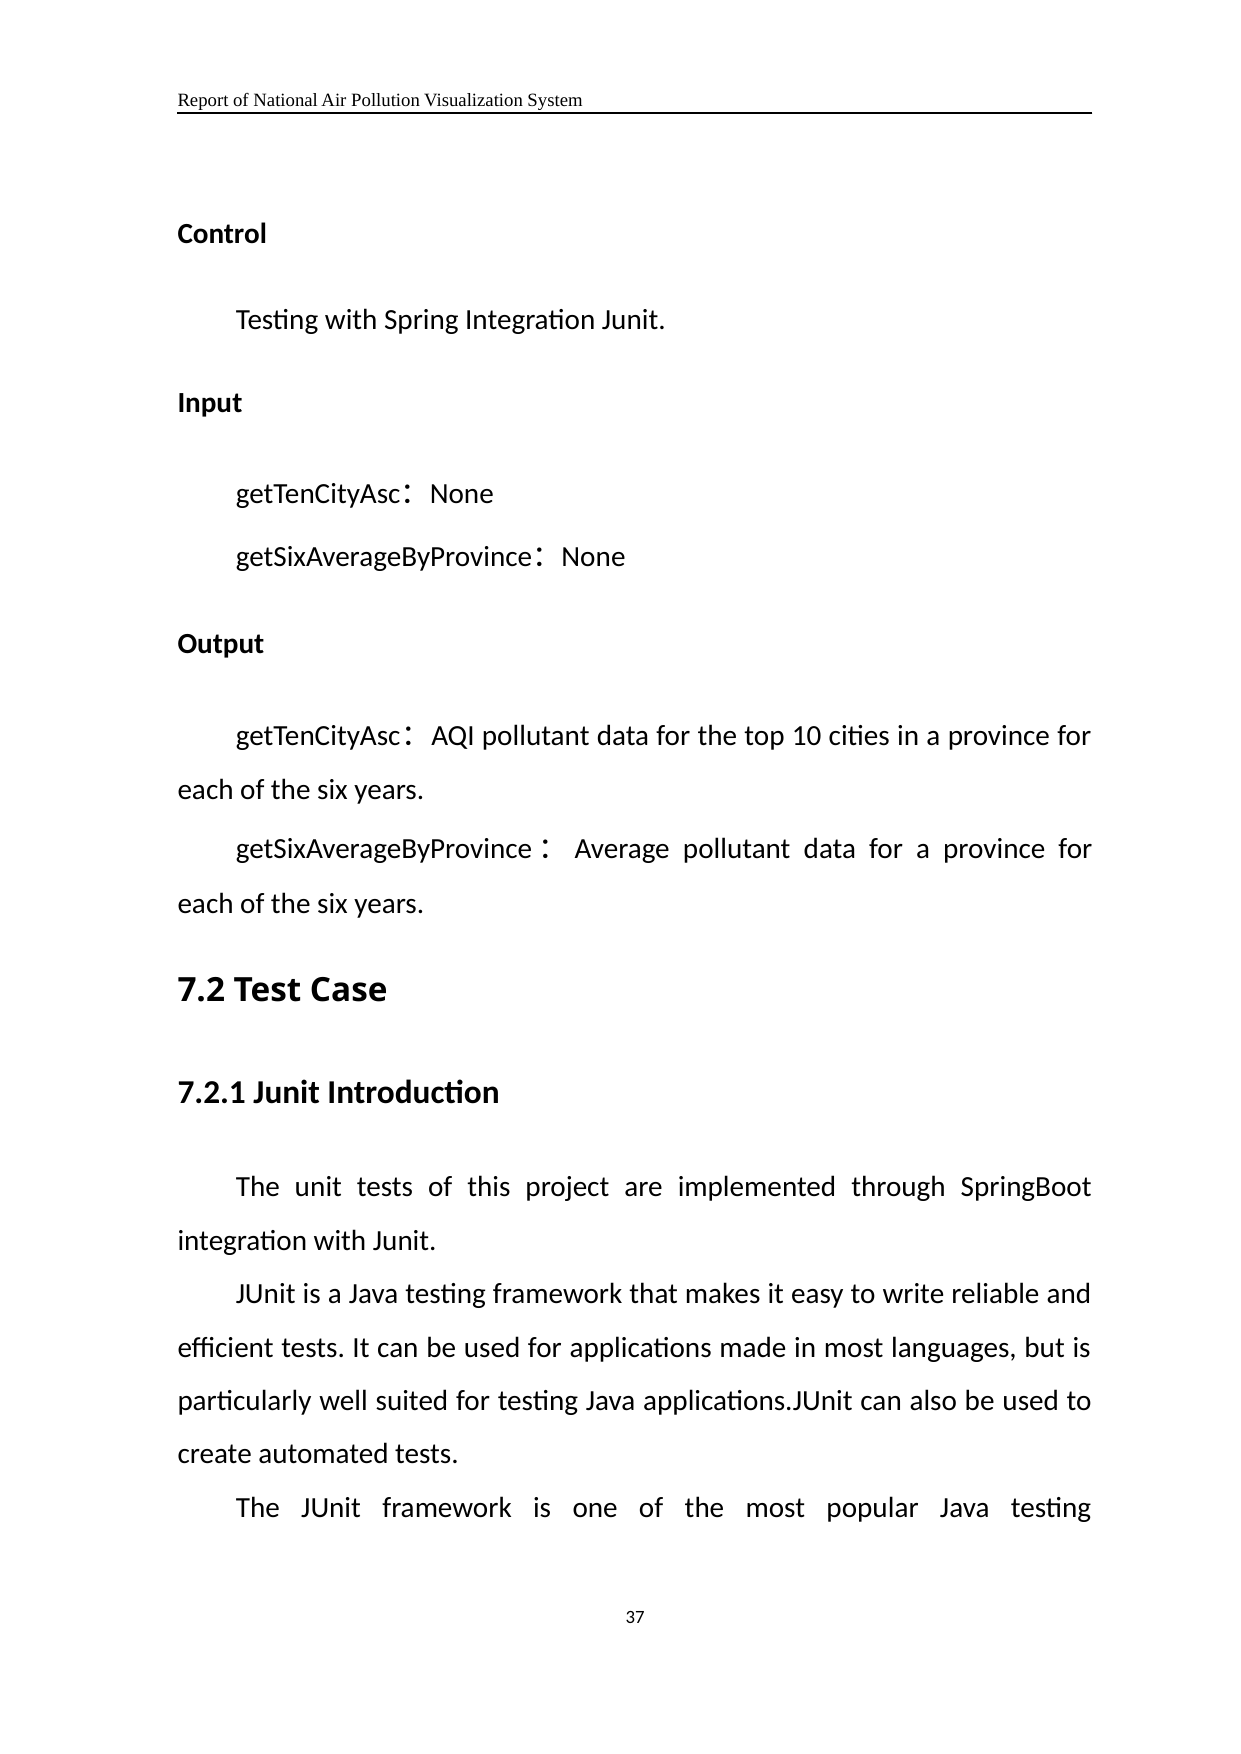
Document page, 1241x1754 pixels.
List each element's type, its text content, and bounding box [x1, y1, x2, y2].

subtitle 7.2 Test Case [177, 965, 1092, 1011]
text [177, 1489, 1092, 1525]
text getTenCityAsc：None [177, 469, 1092, 512]
subtitle 7.2.1 Junit Introduction [177, 1071, 1092, 1112]
text getSixAverageByProvince：None [177, 533, 1092, 575]
text JUnit is a Java testing framework that makes it easy to write reliable and efficient tests. It can be used for applications made in most languages, but is particularly well suited for testing Java applications.JUnit can also be used to create automated tests. [177, 1275, 1092, 1471]
subtitle Control [177, 215, 1092, 251]
text Testing with Spring Integration Junit. [177, 301, 1092, 337]
subtitle Output [177, 625, 1092, 661]
subtitle Input [177, 384, 1092, 419]
text getTenCityAsc：AQI pollutant data for the top 10 cities in a province for each of the six years. [177, 711, 1092, 807]
text The unit tests of this project are implemented through SpringBoot integration with Junit. [177, 1168, 1092, 1257]
text getSixAverageByProvince：Average pollutant data for a province for each of the six years. [177, 825, 1092, 920]
